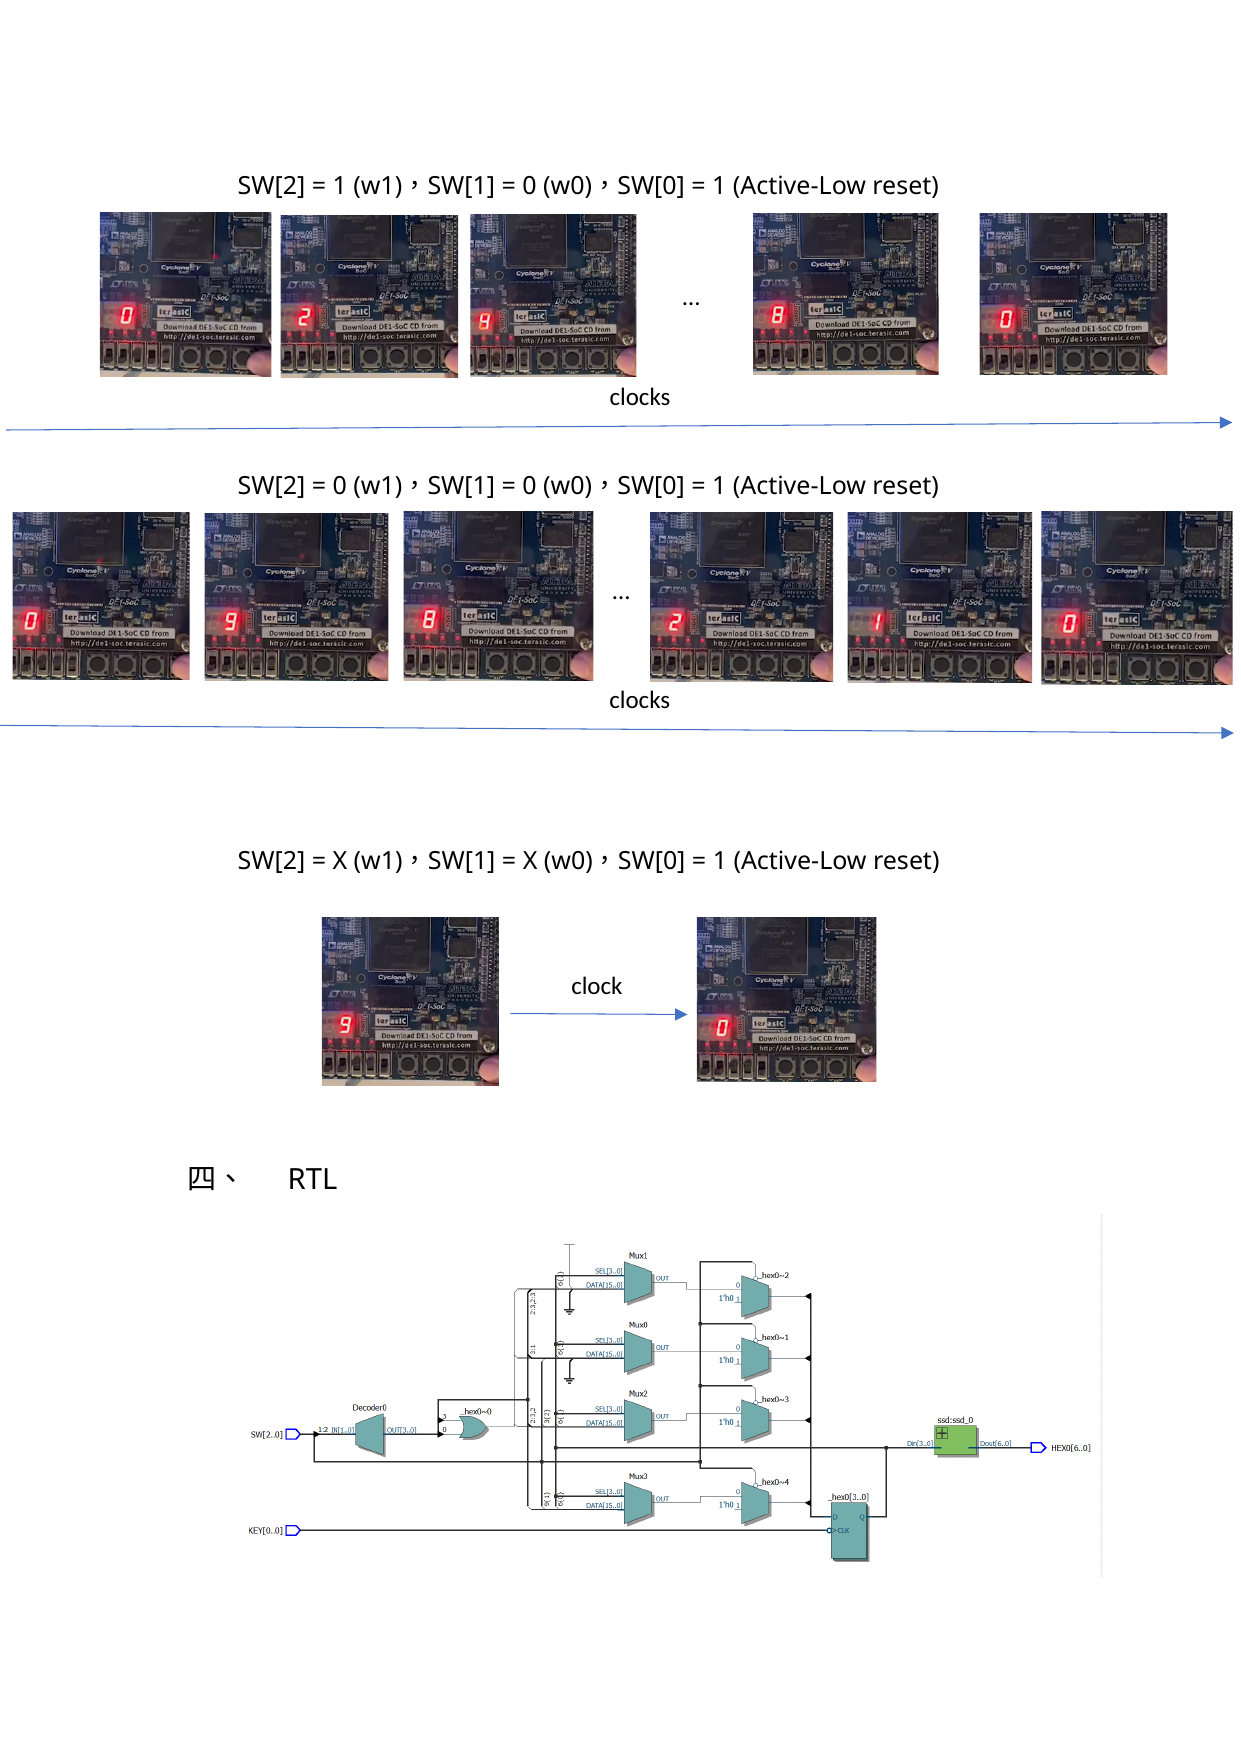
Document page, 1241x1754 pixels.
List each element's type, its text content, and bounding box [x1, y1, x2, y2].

picture [403, 511, 594, 681]
list SW[2] = 1 (w1)，SW[1] = 0 (w0)，SW[0] = 1 (Active-Low reset) [237, 164, 1053, 202]
picture [979, 213, 1168, 375]
list SW[2] = 0 (w1)，SW[1] = 0 (w0)，SW[0] = 1 (Active-Low reset) [237, 464, 1053, 502]
picture [753, 213, 939, 375]
picture [99, 212, 272, 377]
picture [696, 917, 877, 1082]
list RTL [187, 1139, 1053, 1214]
picture [280, 215, 459, 378]
picture [847, 512, 1033, 683]
picture [321, 917, 499, 1086]
picture [470, 214, 637, 377]
picture [12, 512, 190, 680]
list SW[2] = X (w1)，SW[1] = X (w0)，SW[0] = 1 (Active-Low reset) [237, 839, 1053, 877]
picture [204, 513, 389, 681]
picture [650, 512, 834, 682]
picture [1041, 511, 1233, 685]
picture [237, 1214, 1103, 1577]
